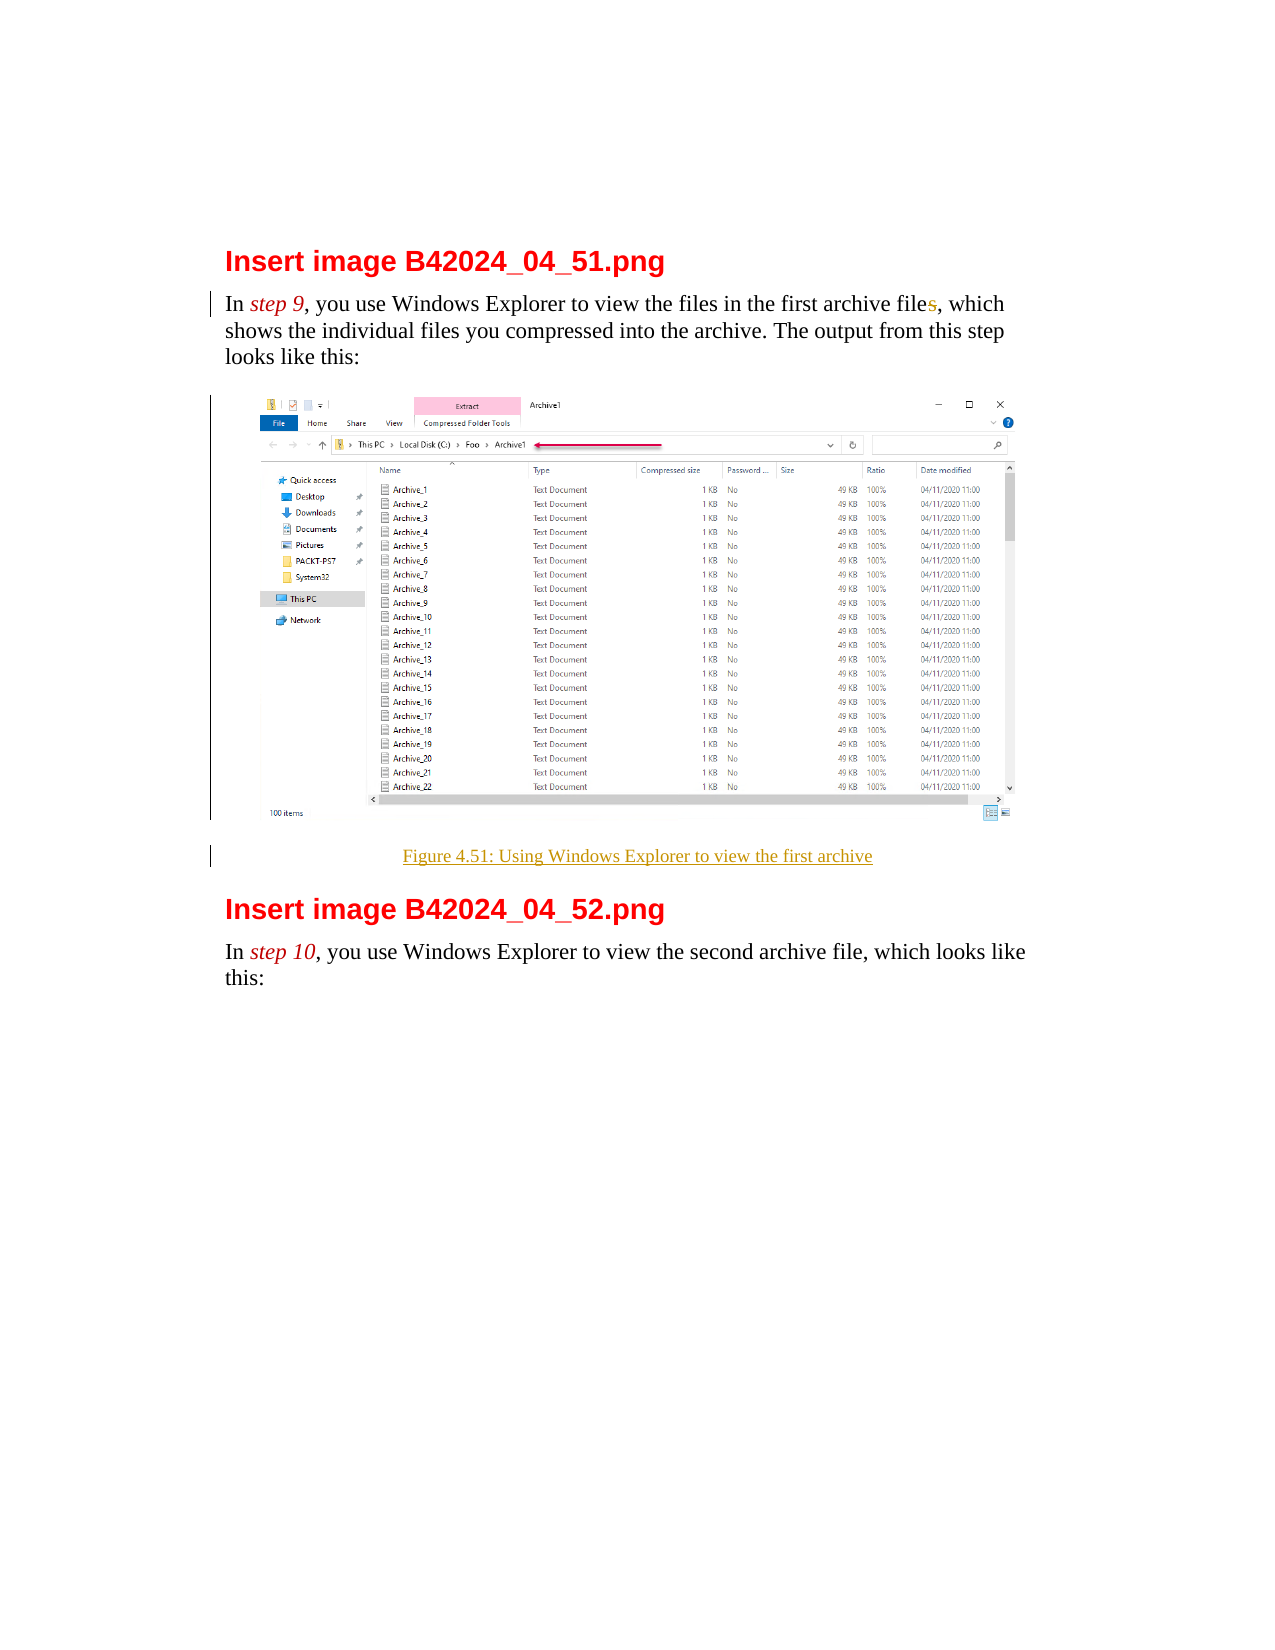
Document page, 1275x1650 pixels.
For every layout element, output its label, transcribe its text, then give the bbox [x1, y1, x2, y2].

text Insert image B42024_04_51.png [225, 244, 1050, 278]
text In step 9, you use Windows Explorer to view the files in the first archive file, which shows the individual files you compressed into the archive. The output from this step looks like this: [225, 291, 1050, 369]
text In step 10, you use Windows Explorer to view the second archive file, which looks like this: [225, 938, 1050, 991]
text Insert image B42024_04_52.png [225, 892, 1050, 925]
picture [259, 394, 1016, 821]
